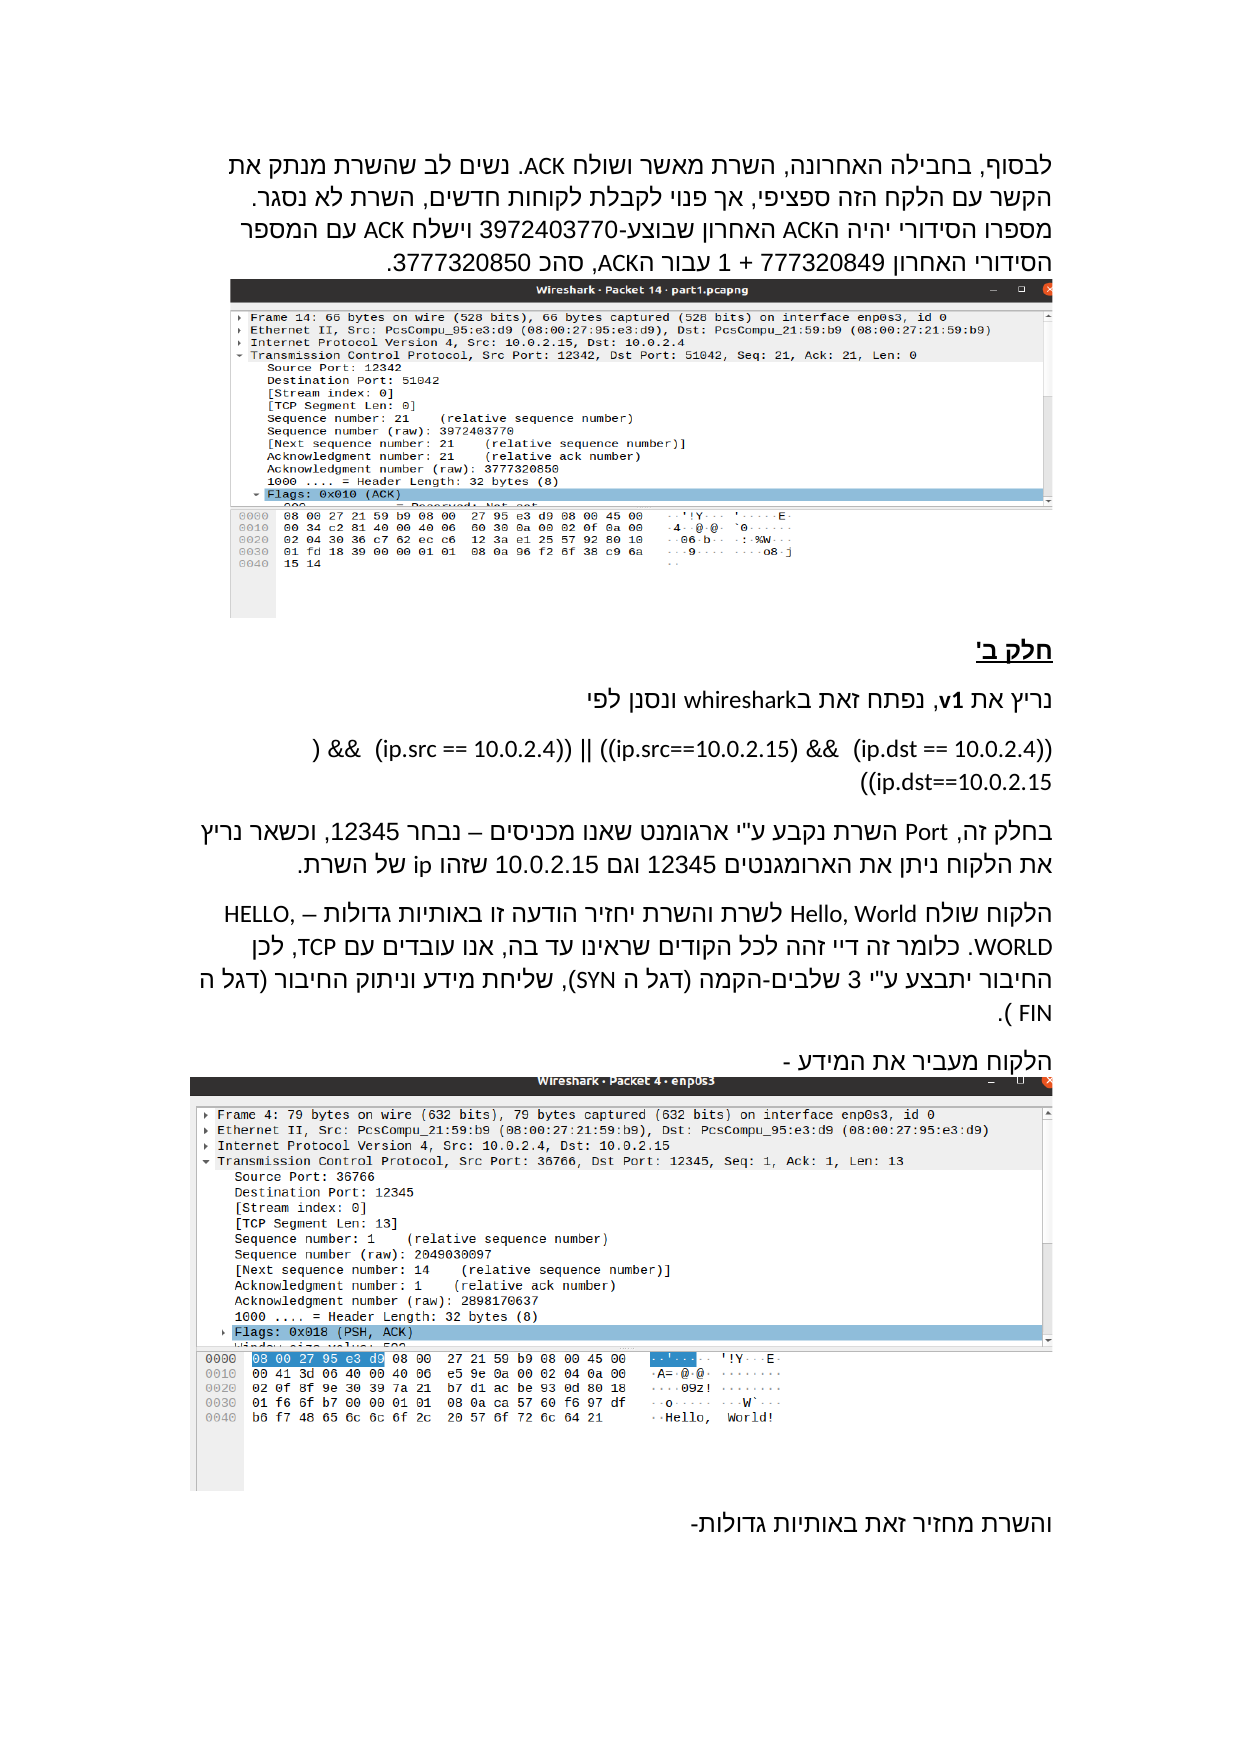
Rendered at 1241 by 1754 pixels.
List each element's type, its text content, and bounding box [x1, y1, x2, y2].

text הלקוח שולח Hello, World לשרת והשרת יחזיר הודעה זו באותיות גדולות – HELLO, WORLD. כלומר זה דיי זהה לכל הקודים שראינו עד בה, אנו עובדים עם TCP, לכן החיבור יתבצע ע"י 3 שלבים-הקמה (דגל ה SYN), שליחת מידע וניתוק החיבור (דגל הFIN ). [187, 898, 1053, 1028]
text בחלק זה, Port השרת נקבע ע"י ארגומנט שאנו מכניסים – נבחר 12345, וכשאר נריץ את הלקוח ניתן את הארומגנטים 12345 וגם 10.0.2.15 שזהו ip של השרת. [187, 816, 1053, 879]
text ((ip.dst == 10.0.2.4) && (ip.src==10.0.2.15)) || ((ip.src == 10.0.2.4) && (ip.dst==10.0.2.15)) [187, 734, 1053, 797]
text חלק ב' [187, 636, 1053, 665]
picture [190, 1077, 1053, 1491]
text והשרת מחזיר זאת באותיות גדולות- [187, 1509, 1053, 1538]
text נריץ את v1, נפתח זאת בwhireshark ונסנן לפי [187, 684, 1053, 714]
picture [230, 279, 1053, 618]
